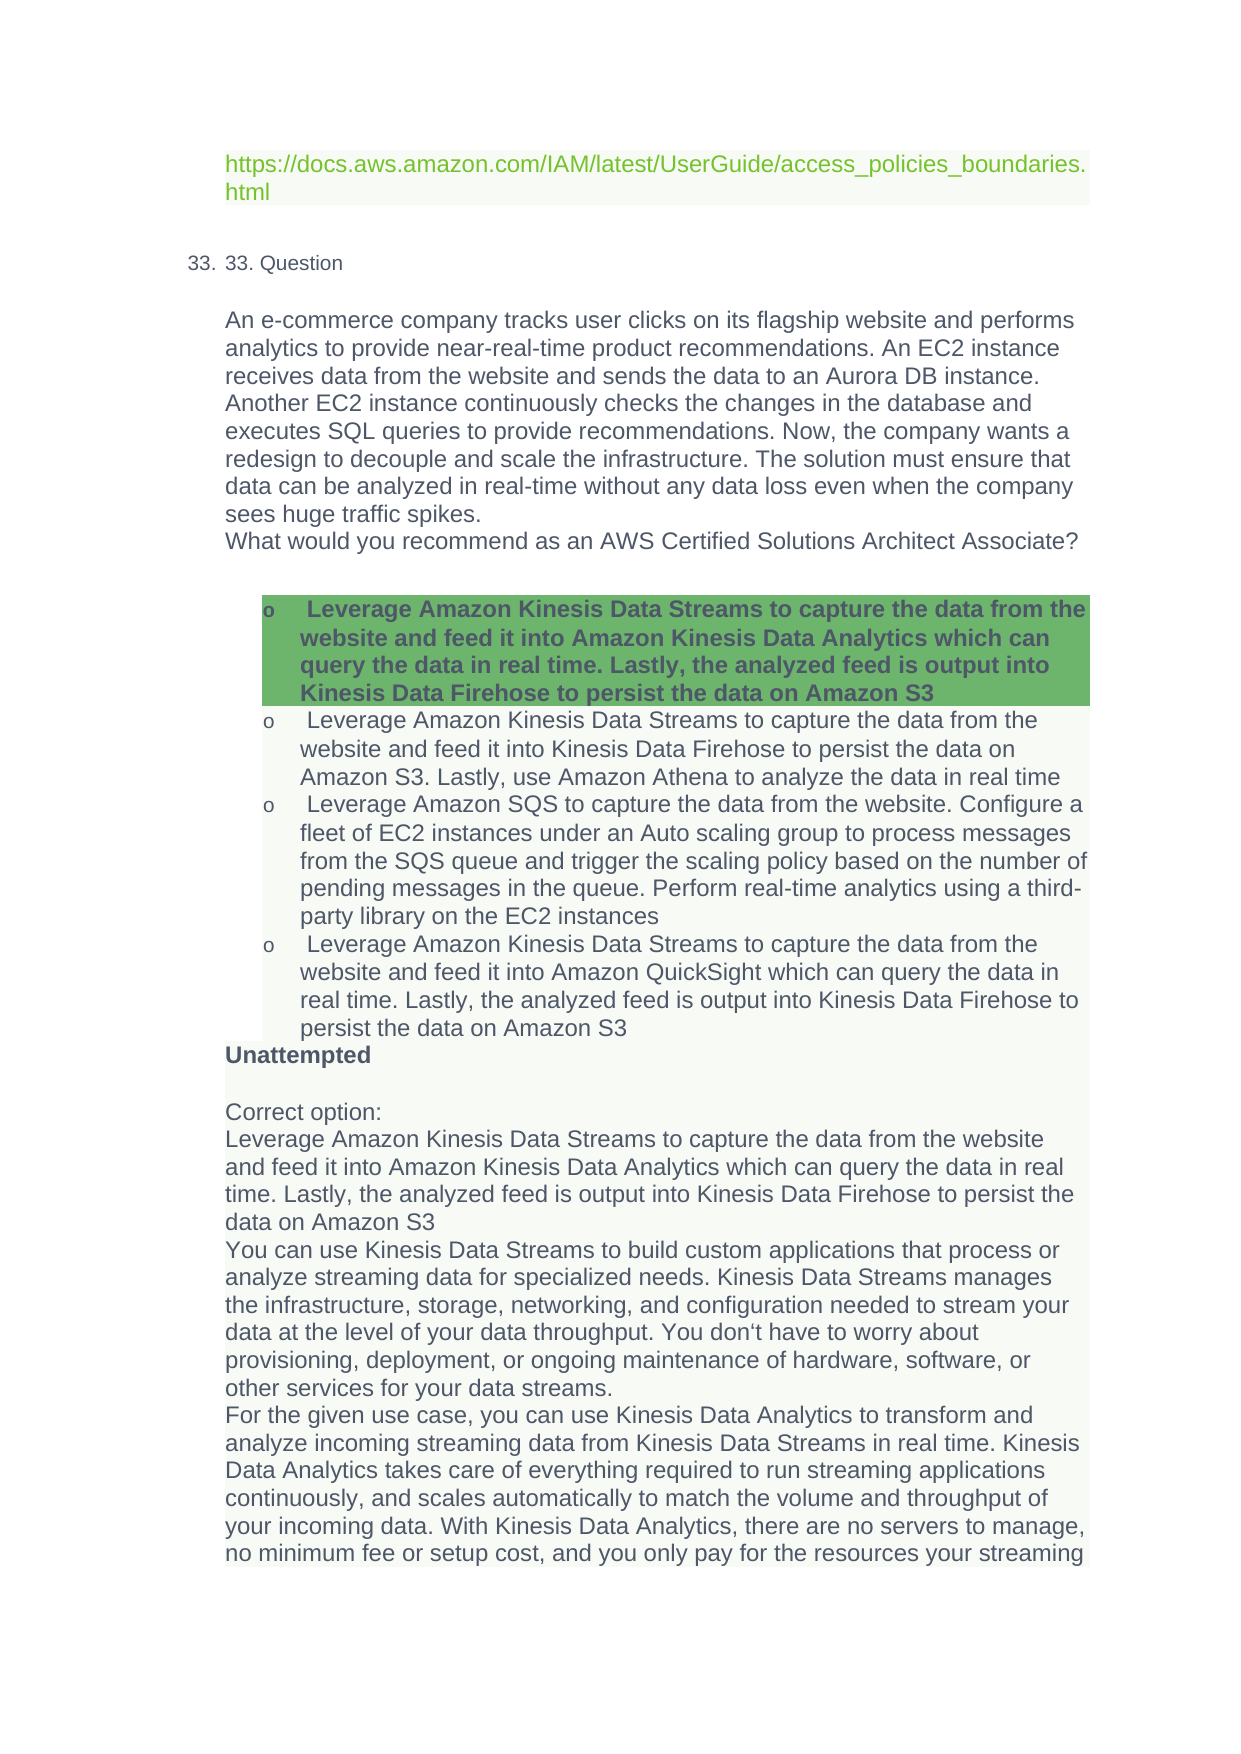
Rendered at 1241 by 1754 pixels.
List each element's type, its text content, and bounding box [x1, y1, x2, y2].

list Unattempted [225, 1041, 1090, 1097]
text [225, 150, 1090, 205]
list Leverage Amazon SQS to capture the data from the website. Configure a fleet of EC2 instances under an Auto scaling group to process messages from the SQS queue and trigger the scaling policy based on the number of pending messages in the queue. Perform real-time analytics using a third-party library on the EC2 instances [262, 790, 1090, 929]
list Leverage Amazon Kinesis Data Streams to capture the data from the website and feed it into Amazon QuickSight which can query the data in real time. Lastly, the analyzed feed is output into Kinesis Data Firehose to persist the data on Amazon S3 [262, 929, 1090, 1041]
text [225, 1097, 1090, 1567]
list Leverage Amazon Kinesis Data Streams to capture the data from the website and feed it into Kinesis Data Firehose to persist the data on Amazon S3. Lastly, use Amazon Athena to analyze the data in real time [262, 706, 1090, 790]
list Leverage Amazon Kinesis Data Streams to capture the data from the website and feed it into Amazon Kinesis Data Analytics which can query the data in real time. Lastly, the analyzed feed is output into Kinesis Data Firehose to persist the data on Amazon S3 [262, 595, 1090, 706]
text An e-commerce company tracks user clicks on its flagship website and performs analytics to provide near-real-time product recommendations. An EC2 instance receives data from the website and sends the data to an Aurora DB instance. Another EC2 instance continuously checks the changes in the database and executes SQL queries to provide recommendations. Now, the company wants a redesign to decouple and scale the infrastructure. The solution must ensure that data can be analyzed in real-time without any data loss even when the company sees huge traffic spikes. What would you recommend as an AWS Certified Solutions Architect Associate? [225, 306, 1090, 555]
subtitle 33. Question [187, 245, 1090, 275]
